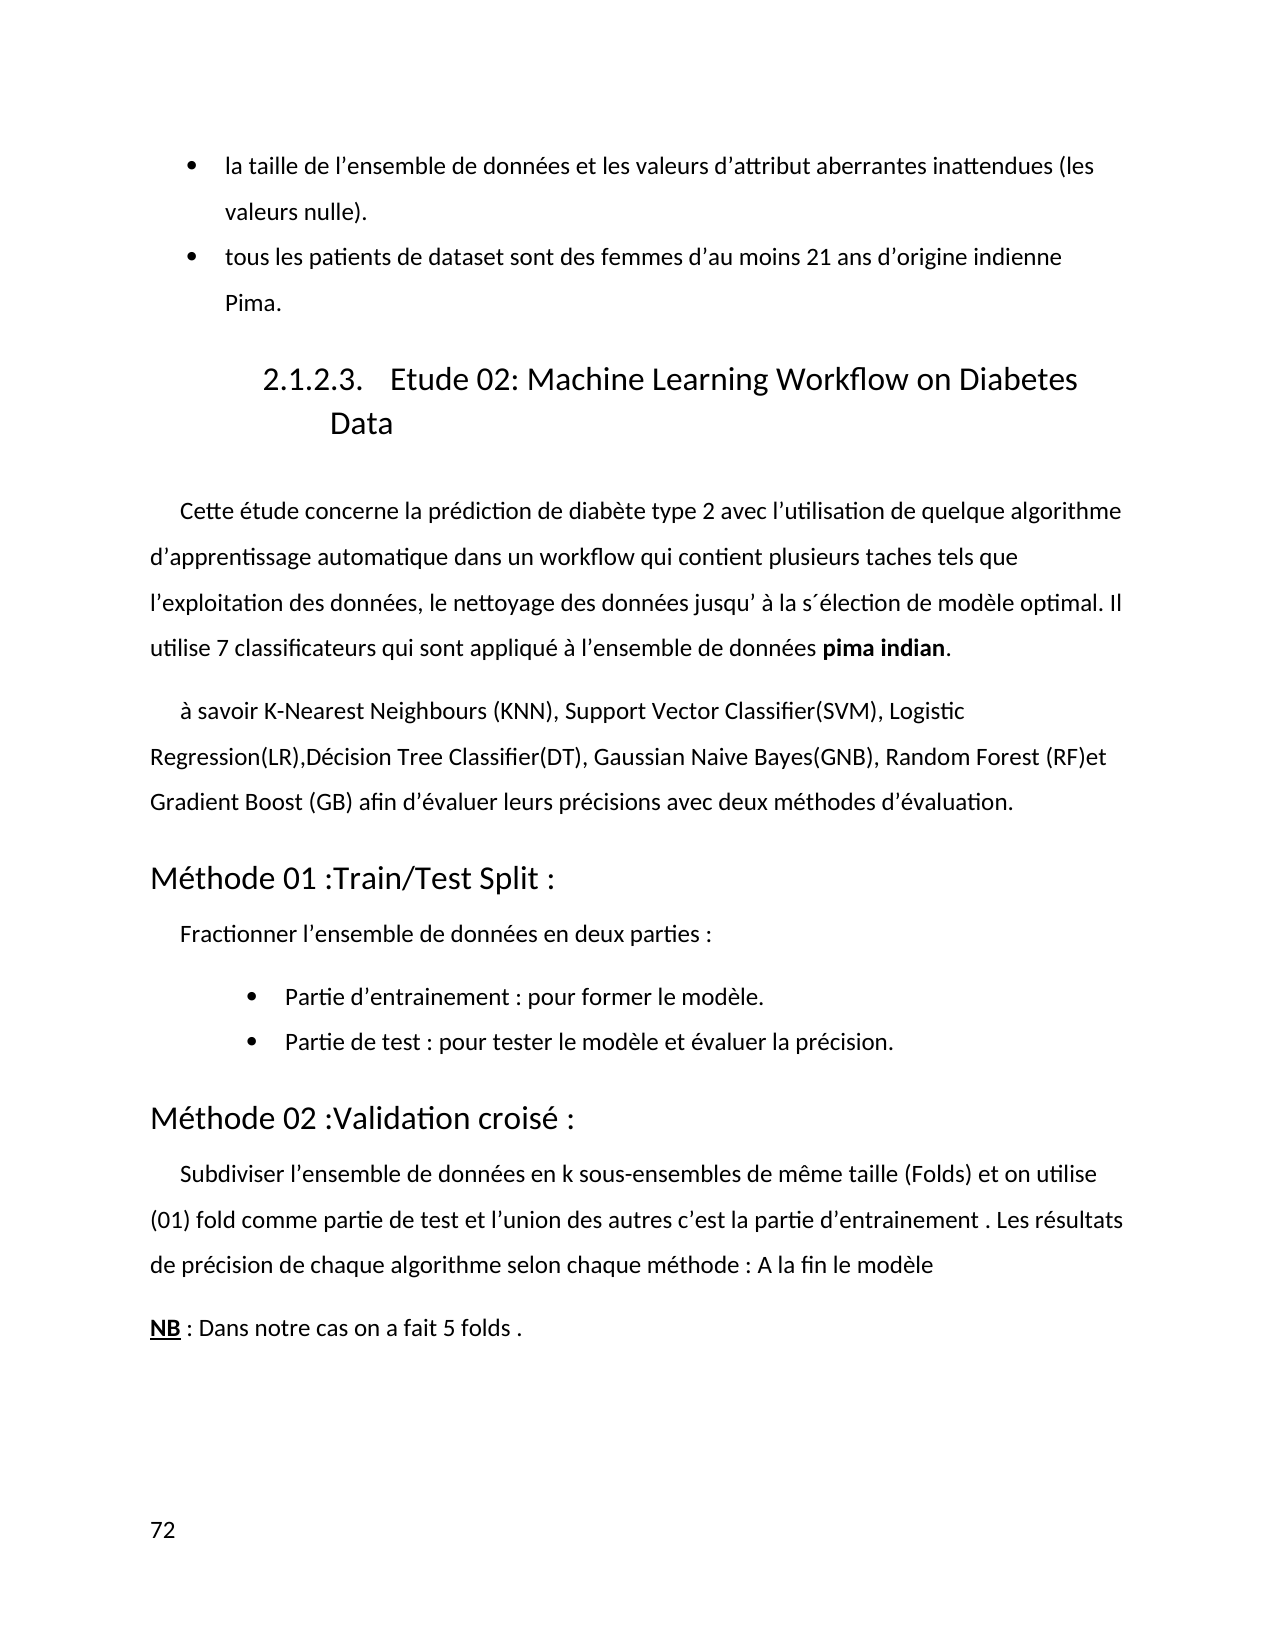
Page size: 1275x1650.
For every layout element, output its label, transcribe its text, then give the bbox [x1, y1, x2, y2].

list Partie de test : pour tester le modèle et évaluer la précision. [247, 1026, 1125, 1057]
list tous les patients de dataset sont des femmes d’au moins 21 ans d’origine indienne Pima. [187, 241, 1125, 318]
subtitle Méthode 01 :Train/Test Split : [150, 857, 1125, 898]
subtitle Méthode 02 :Validation croisé : [150, 1097, 1125, 1138]
text NB : Dans notre cas on a fait 5 folds . [150, 1312, 1125, 1342]
list Partie d’entrainement : pour former le modèle. [247, 981, 1125, 1011]
text Subdiviser l’ensemble de données en k sous-ensembles de même taille (Folds) et on utilise (01) fold comme partie de test et l’union des autres c’est la partie d’entrainement . Les résultats de précision de chaque algorithme selon chaque méthode : A la fin le modèle [150, 1158, 1125, 1280]
list la taille de l’ensemble de données et les valeurs d’attribut aberrantes inattendues (les valeurs nulle). [187, 150, 1125, 226]
text Cette étude concerne la prédiction de diabète type 2 avec l’utilisation de quelque algorithme d’apprentissage automatique dans un workflow qui contient plusieurs taches tels que l’exploitation des données, le nettoyage des données jusqu’ à la s´élection de modèle optimal. Il utilise 7 classificateurs qui sont appliqué à l’ensemble de données pima indian. [150, 495, 1125, 663]
text Fractionner l’ensemble de données en deux parties : [150, 918, 1125, 949]
subtitle Etude 02: Machine Learning Workflow on Diabetes Data [262, 358, 1125, 443]
text à savoir K-Nearest Neighbours (KNN), Support Vector Classifier(SVM), Logistic Regression(LR),Décision Tree Classifier(DT), Gaussian Naive Bayes(GNB), Random Forest (RF)et Gradient Boost (GB) afin d’évaluer leurs précisions avec deux méthodes d’évaluation. [150, 695, 1125, 817]
